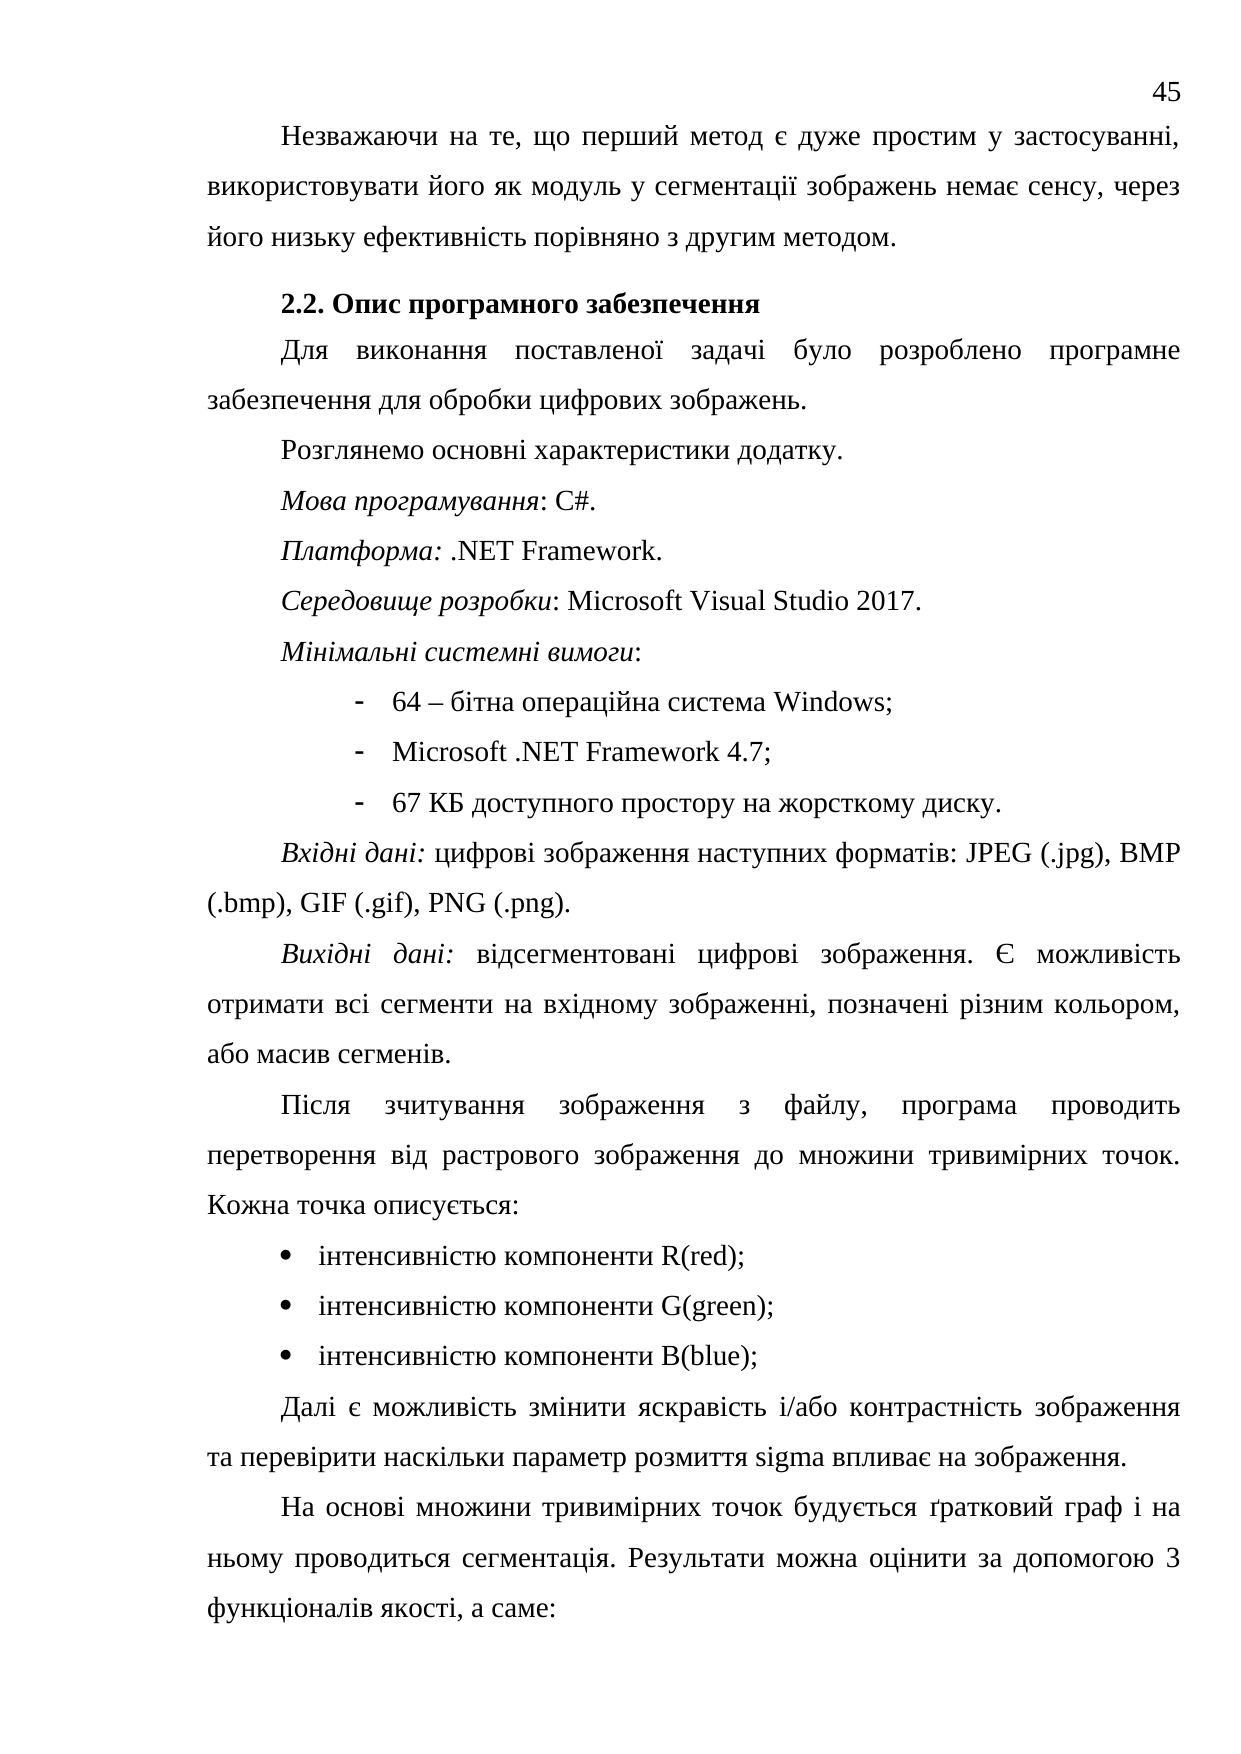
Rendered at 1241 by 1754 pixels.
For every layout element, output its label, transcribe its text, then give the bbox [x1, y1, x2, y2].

text Мінімальні системні вимоги: [207, 634, 1181, 667]
text Незважаючи на те, що перший метод є дуже простим у застосуванні, використовувати його як модуль у сегментації зображень немає сенсу, через його низьку ефективність порівняно з другим методом. [207, 118, 1181, 252]
list 67 КБ доступного простору на жорсткому диску. [354, 785, 1181, 818]
list інтенсивністю компоненти R(red); [281, 1238, 1181, 1271]
text Вхідні дані: цифрові зображення наступних форматів: JPEG (.jpg), BMP (.bmp), GIF (.gif), PNG (.png). [207, 835, 1181, 919]
text Розглянемо основні характеристики додатку. [207, 432, 1181, 466]
list інтенсивністю компоненти B(blue); [281, 1338, 1181, 1372]
text Для виконання поставленої задачі було розроблено програмне забезпечення для обробки цифрових зображень. [207, 332, 1181, 416]
text Платформа: .NET Framework. [207, 533, 1181, 567]
subtitle 2.2. Опис програмного забезпечення [207, 286, 1181, 319]
text Після зчитування зображення з файлу, програма проводить перетворення від растрового зображення до множини тривимірних точок. Кожна точка описується: [207, 1087, 1181, 1221]
list 64 – бітна операційна система Windows; [354, 684, 1181, 718]
text Далі є можливість змінити яскравість і/або контрастність зображення та перевірити наскільки параметр розмиття sigma впливає на зображення. [207, 1389, 1181, 1473]
list інтенсивністю компоненти G(green); [281, 1288, 1181, 1322]
text Мова програмування: C#. [207, 483, 1181, 516]
text На основі множини тривимірних точок будується ґратковий граф і на ньому проводиться сегментація. Результати можна оцінити за допомогою 3 функціоналів якості, а саме: [207, 1489, 1181, 1624]
text Вихідні дані: відсегментовані цифрові зображення. Є можливість отримати всі сегменти на вхідному зображенні, позначені різним кольором, або масив сегменів. [207, 936, 1181, 1070]
text Середовище розробки: Microsoft Visual Studio 2017. [207, 583, 1181, 617]
list Microsoft .NET Framework 4.7; [354, 734, 1181, 768]
